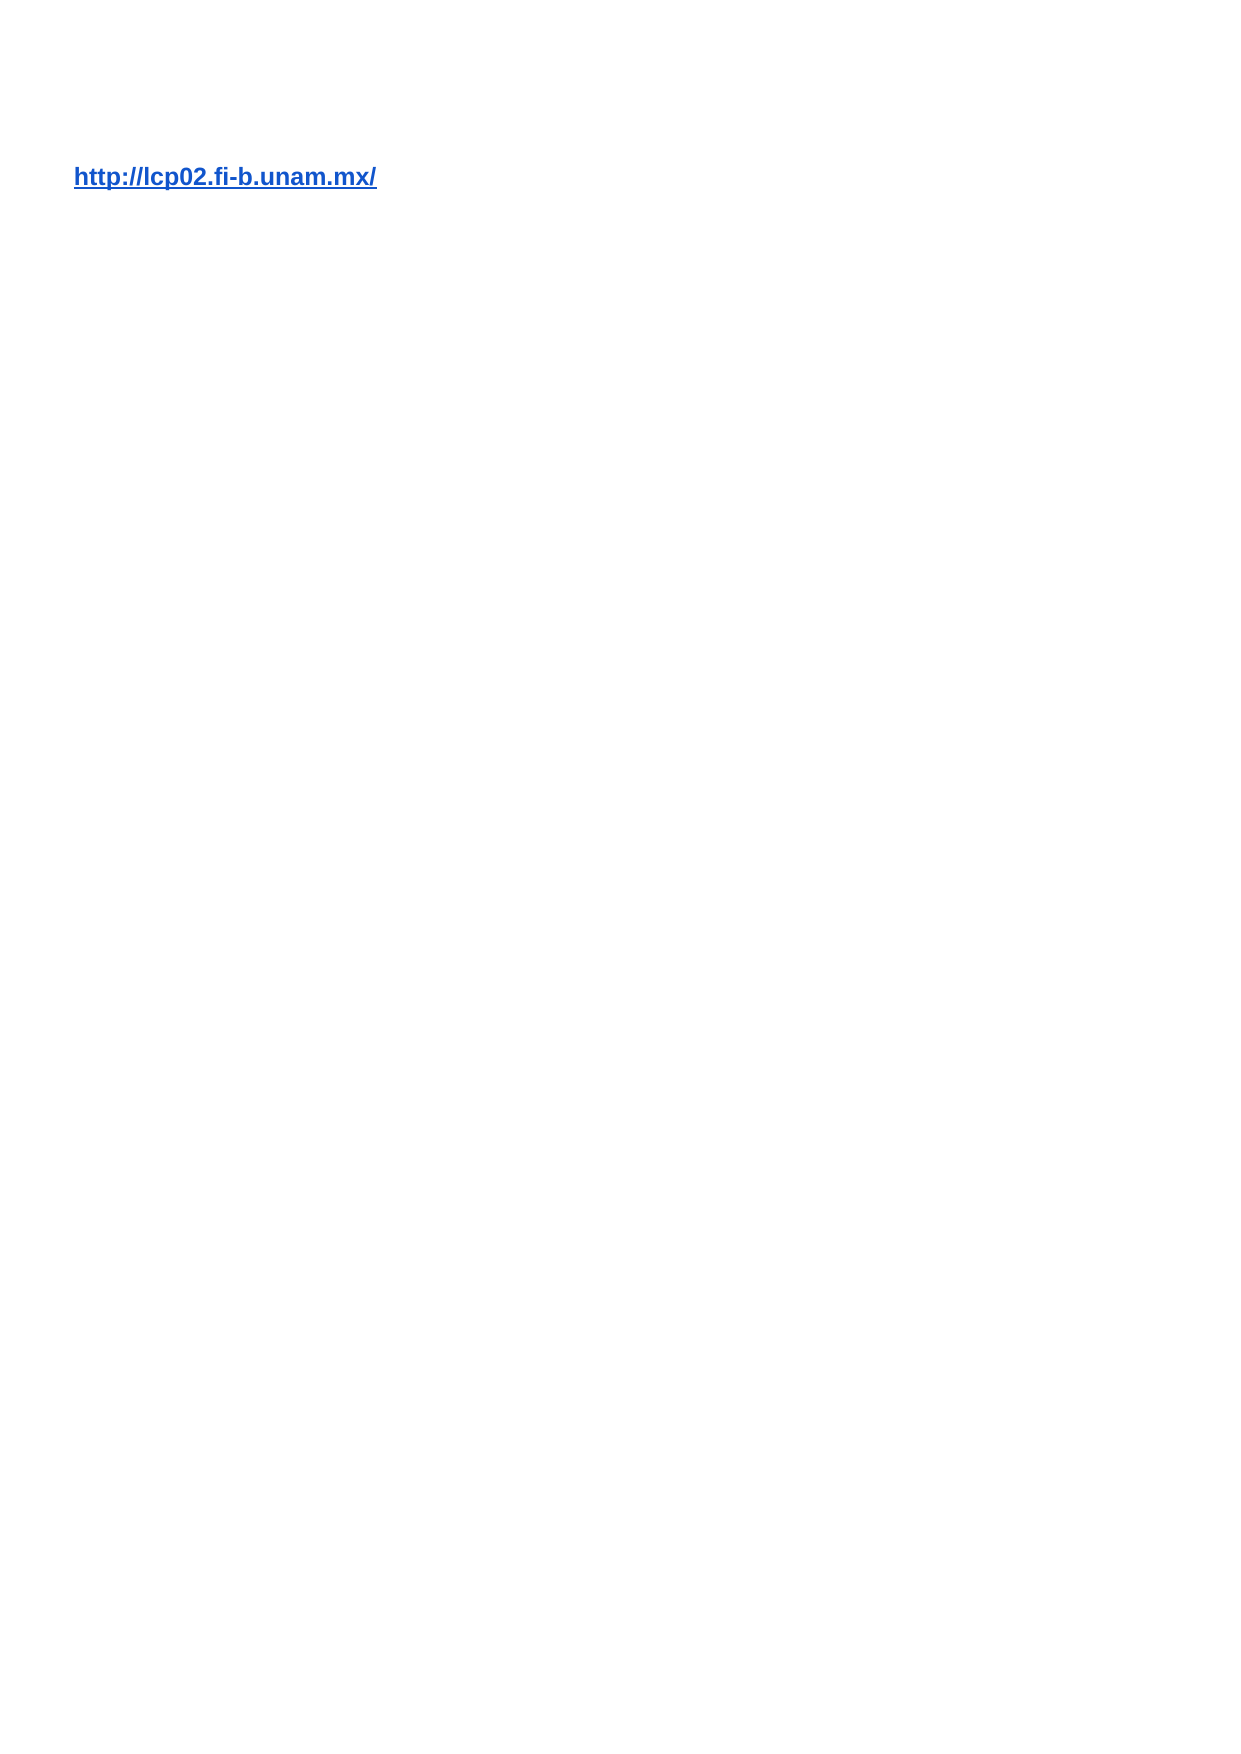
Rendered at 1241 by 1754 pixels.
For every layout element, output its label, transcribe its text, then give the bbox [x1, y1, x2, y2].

text http://lcp02.fi-b.unam.mx/ [74, 162, 1166, 191]
